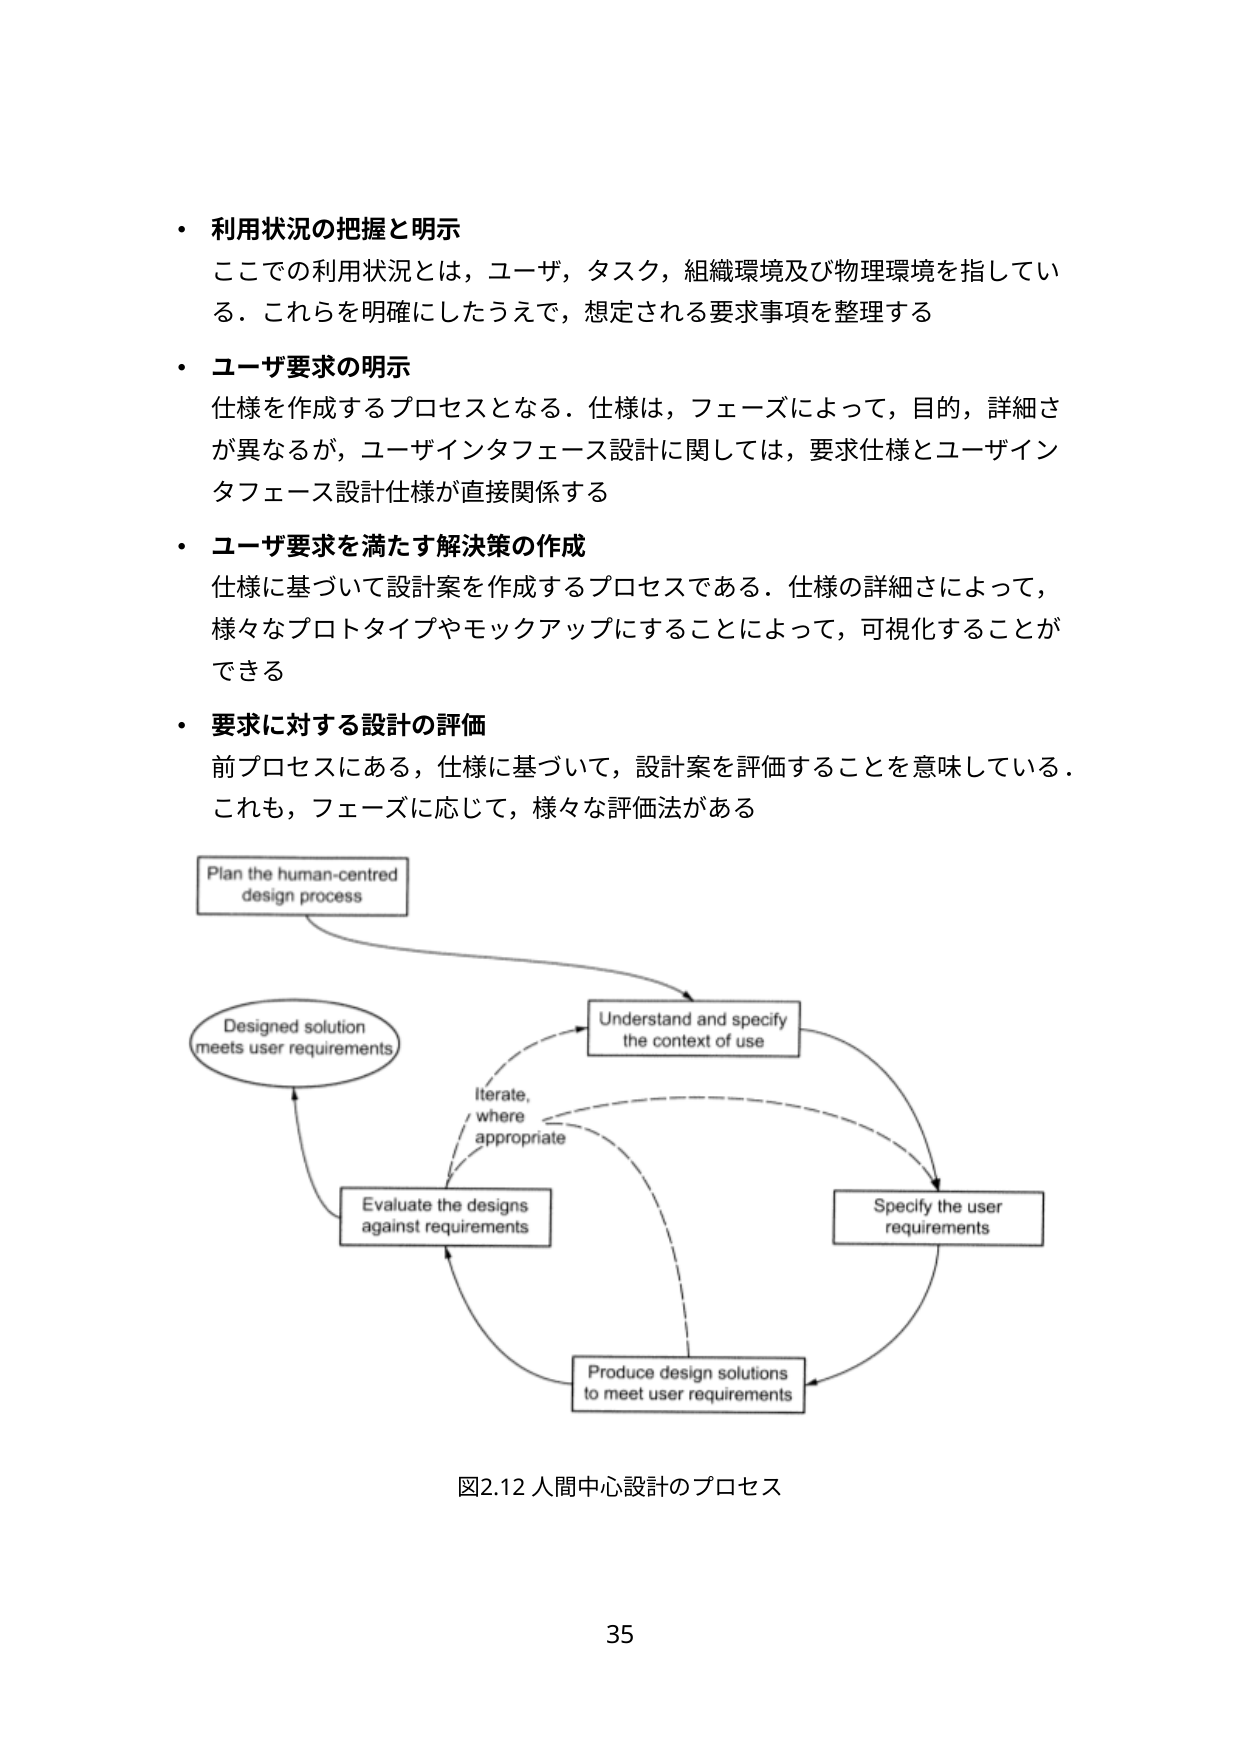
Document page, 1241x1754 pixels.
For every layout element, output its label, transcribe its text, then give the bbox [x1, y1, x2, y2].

text ユーザ要求を満たす解決策の作成 仕様に基づいて設計案を作成するプロセスである．仕様の詳細さによって，様々なプロトタイプやモックアップにすることによって，可視化することができる [177, 523, 1063, 690]
text 要求に対する設計の評価 前プロセスにある，仕様に基づいて，設計案を評価することを意味している．これも，フェーズに応じて，様々な評価法がある [177, 703, 1063, 828]
text 利用状況の把握と明示 ここでの利用状況とは，ユーザ，タスク，組織環境及び物理環境を指している．これらを明確にしたうえで，想定される要求事項を整理する [177, 207, 1063, 332]
text ユーザ要求の明示 仕様を作成するプロセスとなる．仕様は，フェーズによって，目的，詳細さが異なるが，ユーザインタフェース設計に関しては，要求仕様とユーザインタフェース設計仕様が直接関係する [177, 344, 1063, 511]
picture [177, 840, 1063, 1429]
